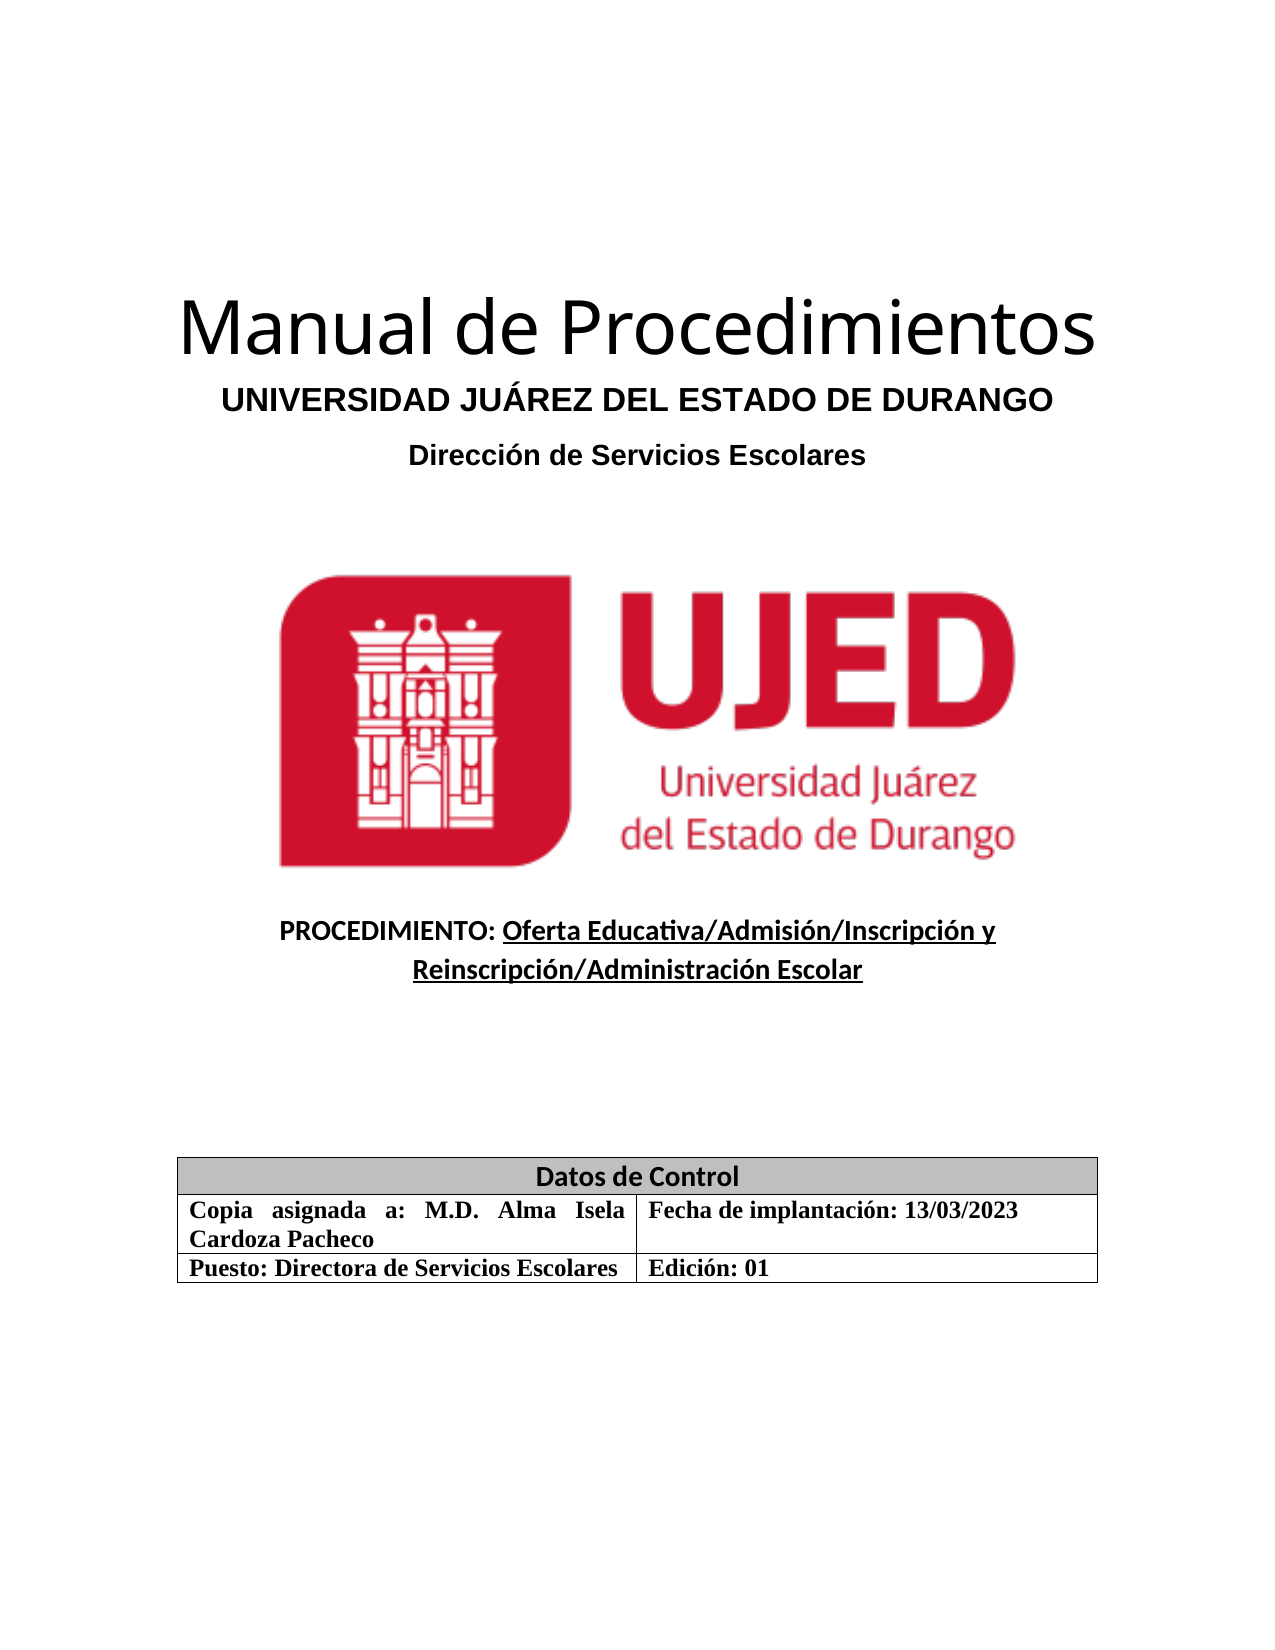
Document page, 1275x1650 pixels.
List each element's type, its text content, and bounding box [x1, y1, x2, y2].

text Dirección de Servicios Escolares [177, 438, 1098, 471]
table_cell Puesto: Directora de Servicios Escolares [178, 1254, 636, 1282]
table_header Datos de Control [178, 1158, 1097, 1194]
table_cell Edición: 01 [637, 1254, 1097, 1282]
table_cell Copia asignada a: M.D. Alma Isela Cardoza Pacheco [178, 1195, 636, 1252]
text PROCEDIMIENTO: Oferta Educativa/Admisión/Inscripción y Reinscripción/Administración Escolar [177, 912, 1098, 986]
text Manual de Procedimientos UNIVERSIDAD JUÁREZ DEL ESTADO DE DURANGO [177, 274, 1098, 418]
table_cell Fecha de implantación: 13/03/2023 [637, 1195, 1097, 1252]
picture [237, 543, 1038, 897]
